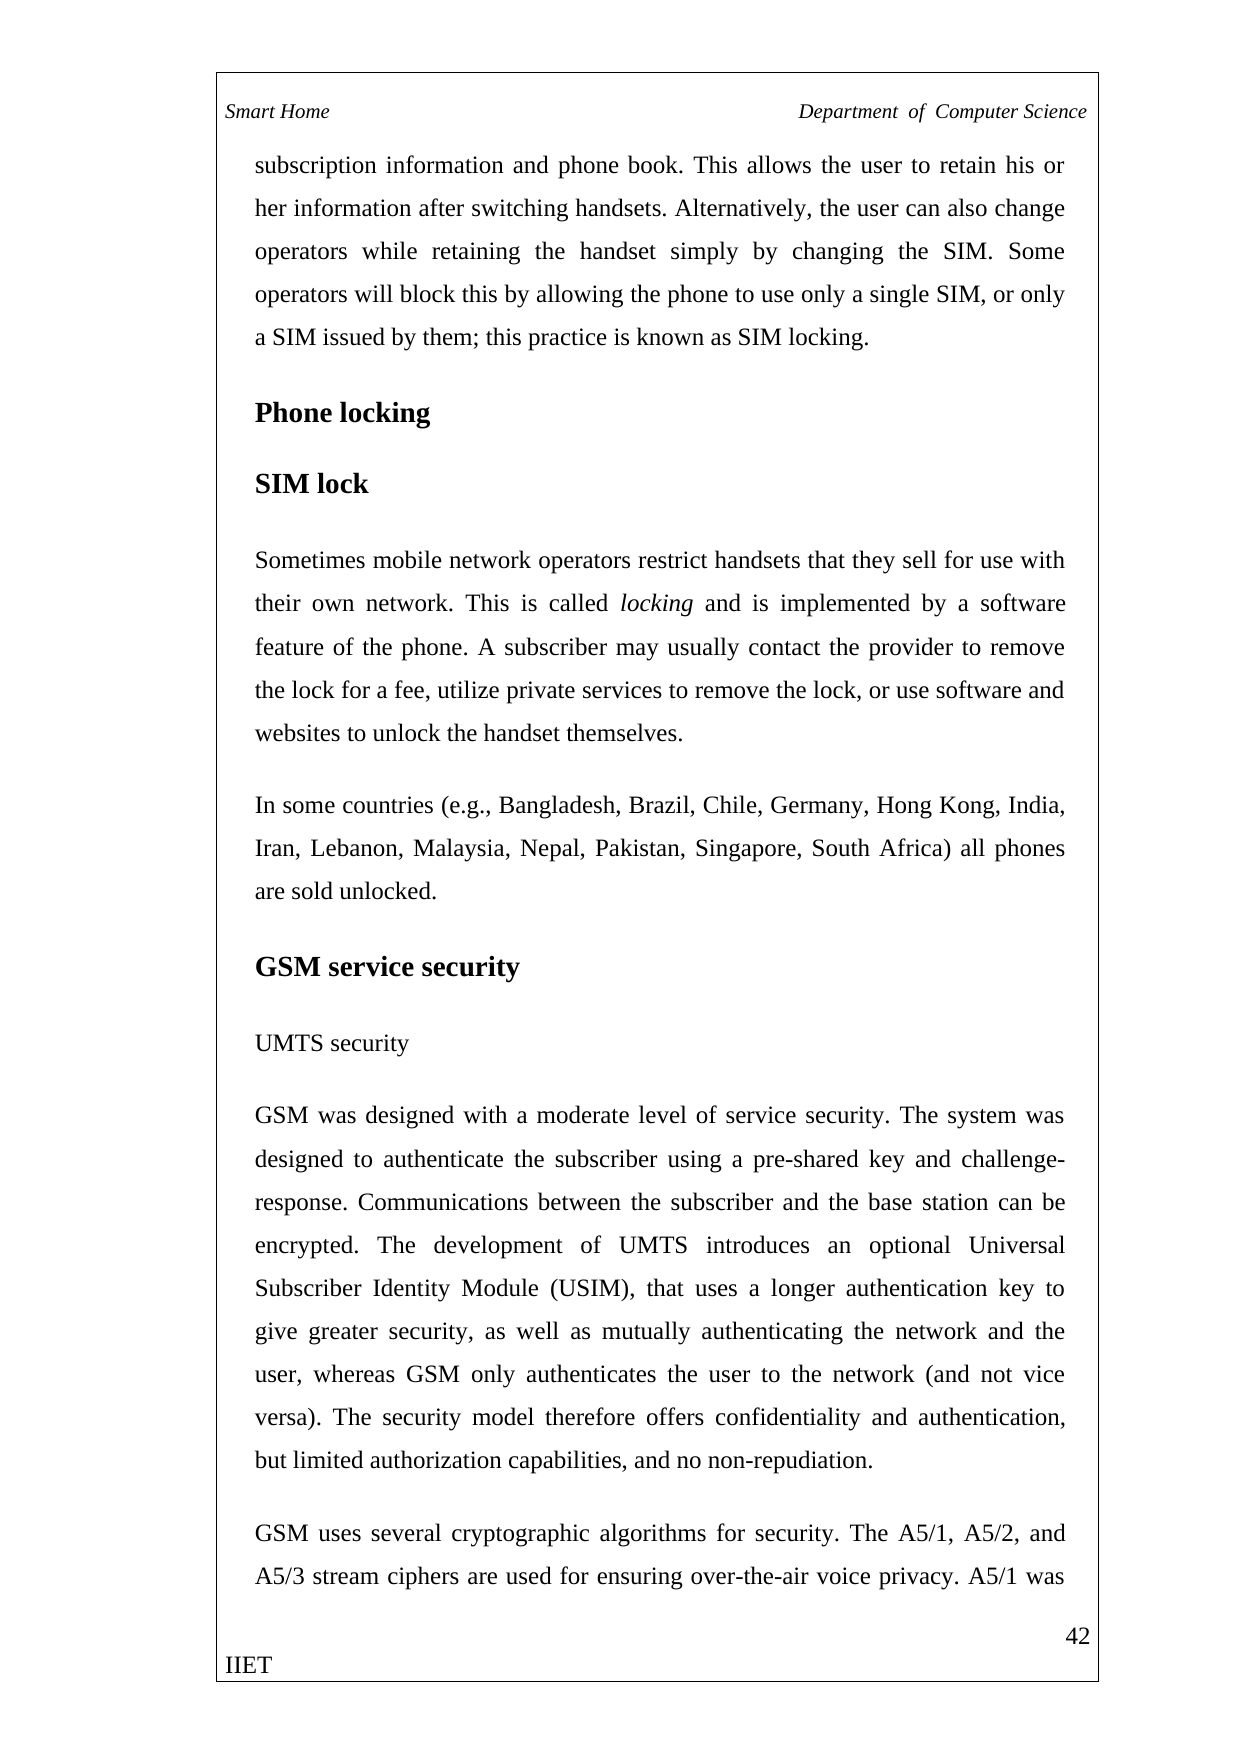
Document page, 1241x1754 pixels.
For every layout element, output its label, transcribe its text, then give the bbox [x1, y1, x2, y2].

subtitle Phone locking [254, 395, 1066, 428]
text GSM was designed with a moderate level of service security. The system was designed to authenticate the subscriber using a pre-shared key and challenge-response. Communications between the subscriber and the base station can be encrypted. The development of UMTS introduces an optional Universal Subscriber Identity Module (USIM), that uses a longer authentication key to give greater security, as well as mutually authenticating the network and the user, whereas GSM only authenticates the user to the network (and not vice versa). The security model therefore offers confidentiality and authentication, but limited authorization capabilities, and no non-repudiation. [254, 1101, 1066, 1474]
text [254, 1518, 1066, 1590]
subtitle SIM lock [254, 466, 1066, 499]
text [254, 150, 1066, 351]
text Sometimes mobile network operators restrict handsets that they sell for use with their own network. This is called locking and is implemented by a software feature of the phone. A subscriber may usually contact the provider to remove the lock for a fee, utilize private services to remove the lock, or use software and websites to unlock the handset themselves. [254, 545, 1066, 747]
text UMTS security [254, 1028, 1066, 1057]
text In some countries (e.g., Bangladesh, Brazil, Chile, Germany, Hong Kong, India, Iran, Lebanon, Malaysia, Nepal, Pakistan, Singapore, South Africa) all phones are sold unlocked. [254, 790, 1066, 905]
subtitle GSM service security [254, 949, 1066, 982]
